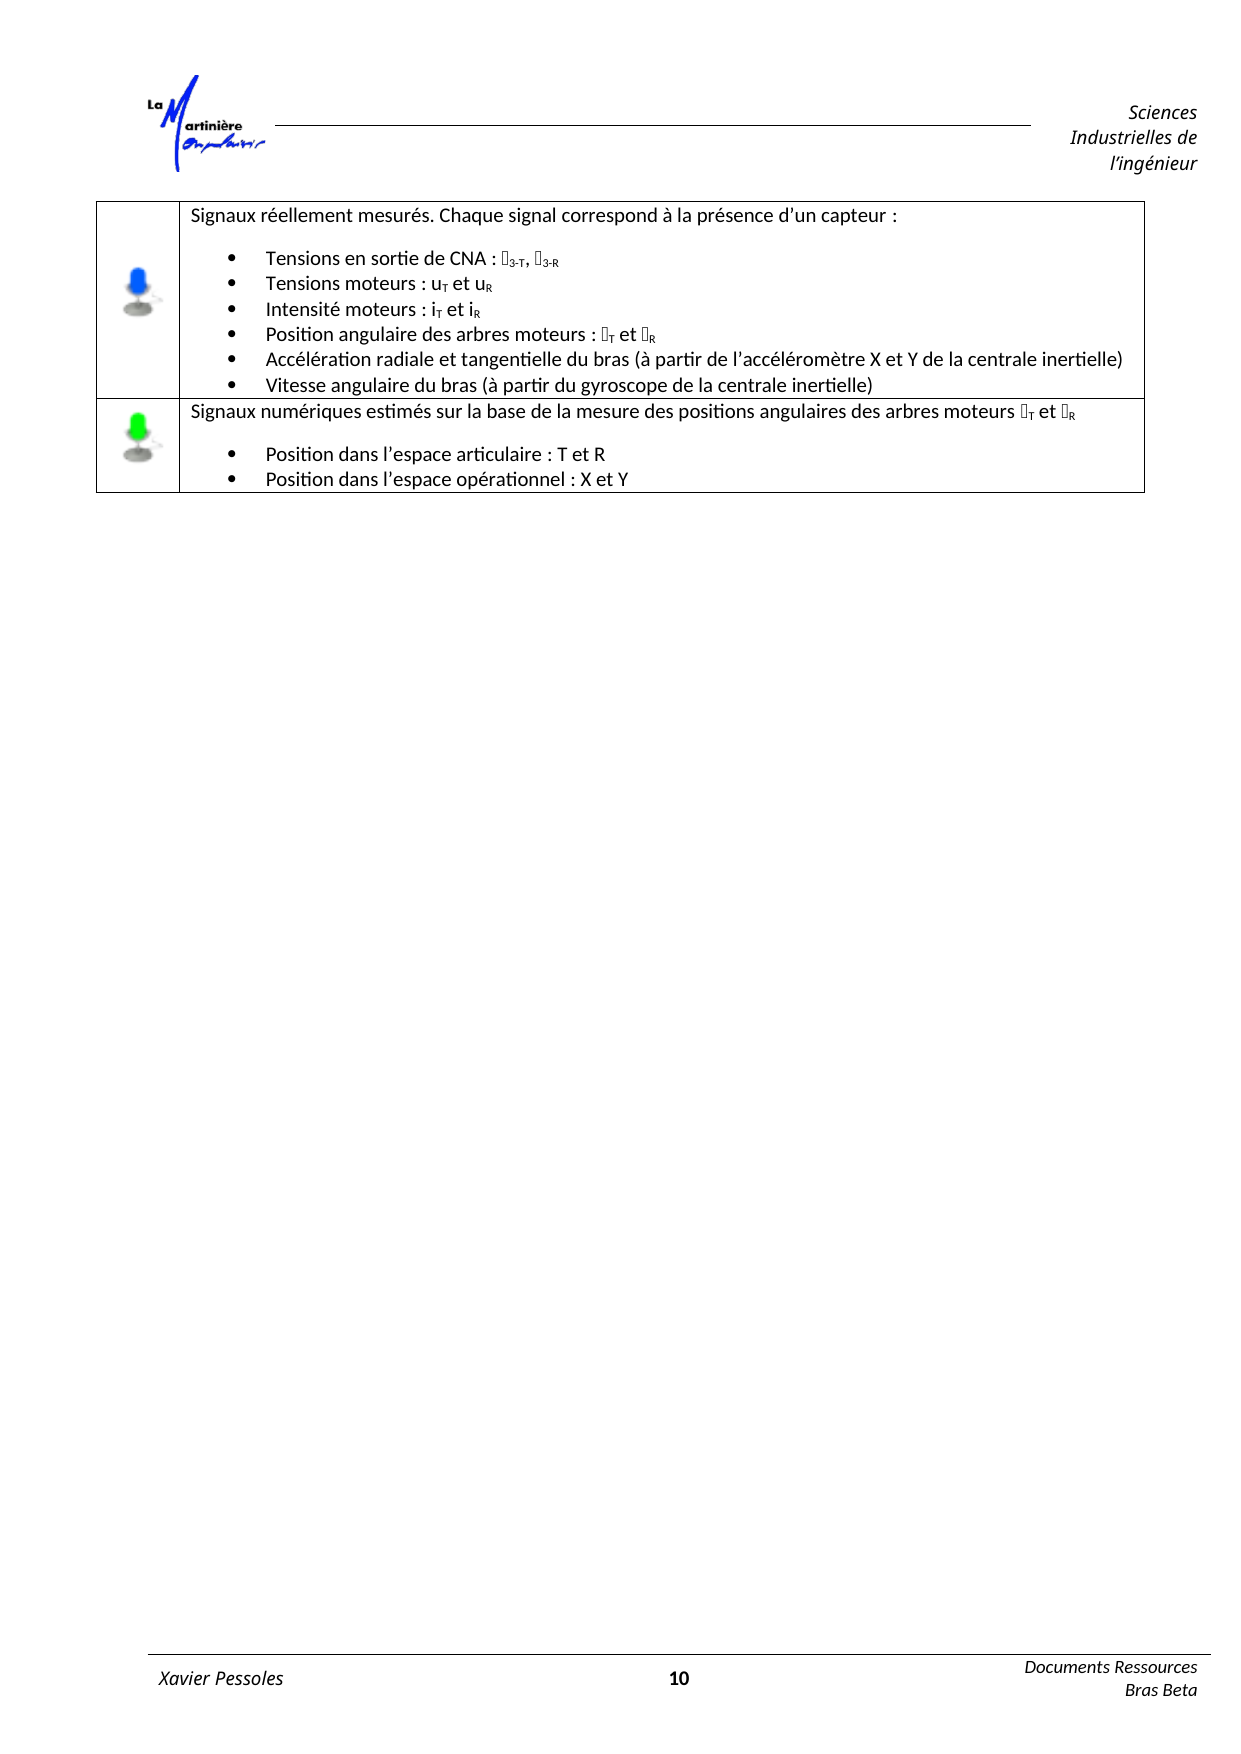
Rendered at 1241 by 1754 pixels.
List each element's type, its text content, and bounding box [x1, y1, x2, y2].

table_cell Signaux numériques estimés sur la base de la mesure des positions angulaires des arbres moteurs T et R Position dans l’espace articulaire : T et R Position dans l’espace opérationnel : X et Y [180, 399, 1144, 492]
table_cell [97, 399, 179, 492]
picture [147, 75, 266, 172]
table_cell Signaux réellement mesurés. Chaque signal correspond à la présence d’un capteur : Tensions en sortie de CNA : 3-T, 3-R Tensions moteurs : uT et uR Intensité moteurs : iT et iR Position angulaire des arbres moteurs : T et R Accélération radiale et tangentielle du bras (à partir de l’accéléromètre X et Y de la centrale inertielle) Vitesse angulaire du bras (à partir du gyroscope de la centrale inertielle) [180, 202, 1144, 397]
table_cell [97, 202, 179, 397]
